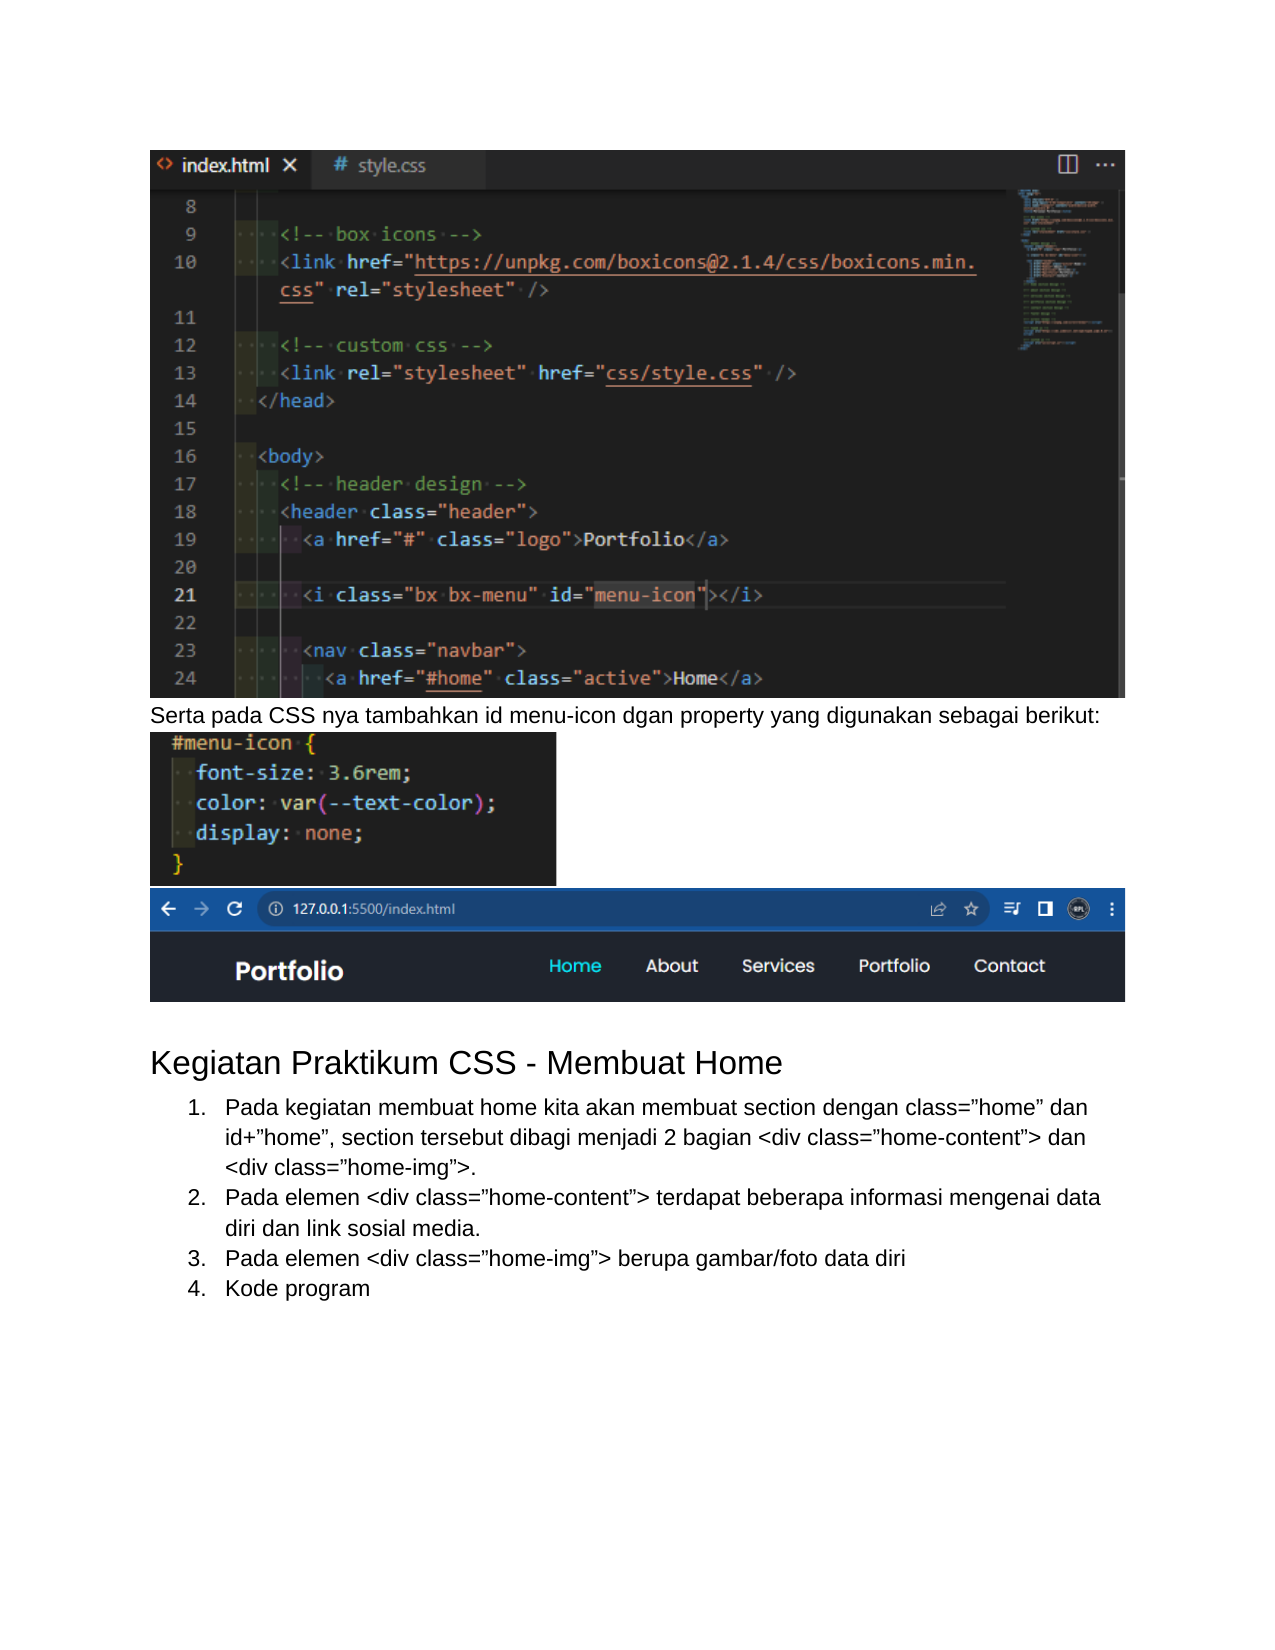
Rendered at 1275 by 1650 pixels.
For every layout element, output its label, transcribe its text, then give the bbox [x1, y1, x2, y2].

list Pada elemen <div class=”home-content”> terdapat beberapa informasi mengenai data diri dan link sosial media. [187, 1184, 1125, 1241]
picture [150, 888, 1125, 1002]
list Kode program [187, 1275, 1125, 1301]
picture [150, 150, 1125, 698]
list Pada kegiatan membuat home kita akan membuat section dengan class=”home” dan id+”home”, section tersebut dibagi menjadi 2 bagian <div class=”home-content”> dan <div class=”home-img”>. [187, 1094, 1125, 1181]
subtitle Kegiatan Praktikum CSS - Membuat Home [150, 1043, 1125, 1081]
text Serta pada CSS nya tambahkan id menu-icon dgan property yang digunakan sebagai berikut: [150, 702, 1125, 728]
picture [150, 732, 557, 886]
list Pada elemen <div class=”home-img”> berupa gambar/foto data diri [187, 1245, 1125, 1271]
